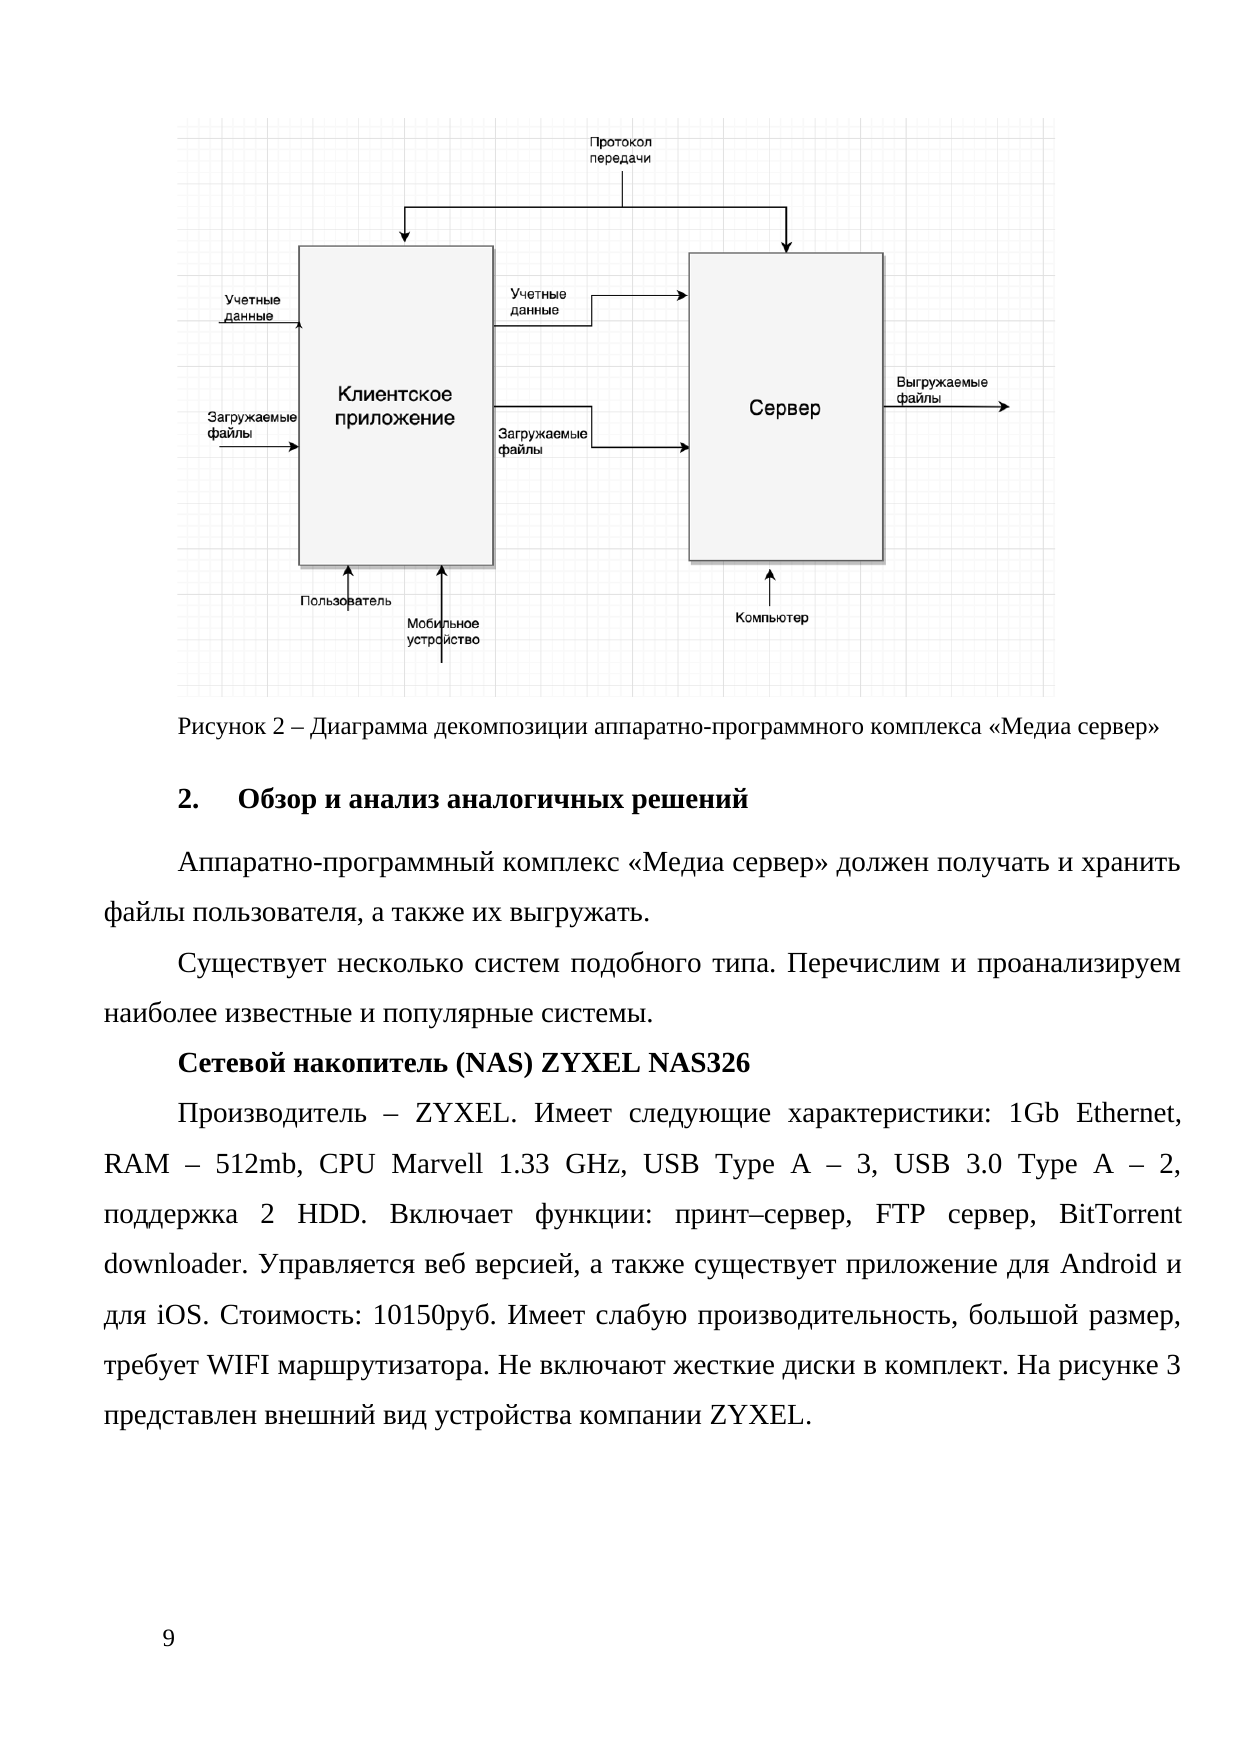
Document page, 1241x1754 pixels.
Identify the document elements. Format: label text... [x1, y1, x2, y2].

text Производитель – ZYXEL. Имеет следующие характеристики: 1Gb Ethernet, RAM – 512mb, CPU Marvell 1.33 GHz, USB Type A – 3, USB 3.0 Type A – 2, поддержка 2 HDD. Включает функции: принт–сервер, FTP сервер, BitTorrent downloader. Управляется веб версией, а также существует приложение для Android и для iOS. Стоимость: 10150руб. Имеет слабую производительность, большой размер, требует WIFI маршрутизатора. Не включают жесткие диски в комплект. На рисунке 3 представлен внешний вид устройства компании ZYXEL. [103, 1096, 1182, 1431]
text Существует несколько систем подобного типа. Перечислим и проанализируем наиболее известные и популярные системы. [103, 945, 1182, 1028]
text Сетевой накопитель (NAS) ZYXEL NAS326 [103, 1045, 1182, 1079]
text Аппаратно-программный комплекс «Медиа сервер» должен получать и хранить файлы пользователя, а также их выгружать. [103, 844, 1182, 928]
picture [177, 118, 1056, 697]
list Обзор и анализ аналогичных решений [103, 781, 1152, 815]
text Рисунок 2 – Диаграмма декомпозиции аппаратно-программного комплекса «Медиа сервер» [103, 711, 1182, 740]
